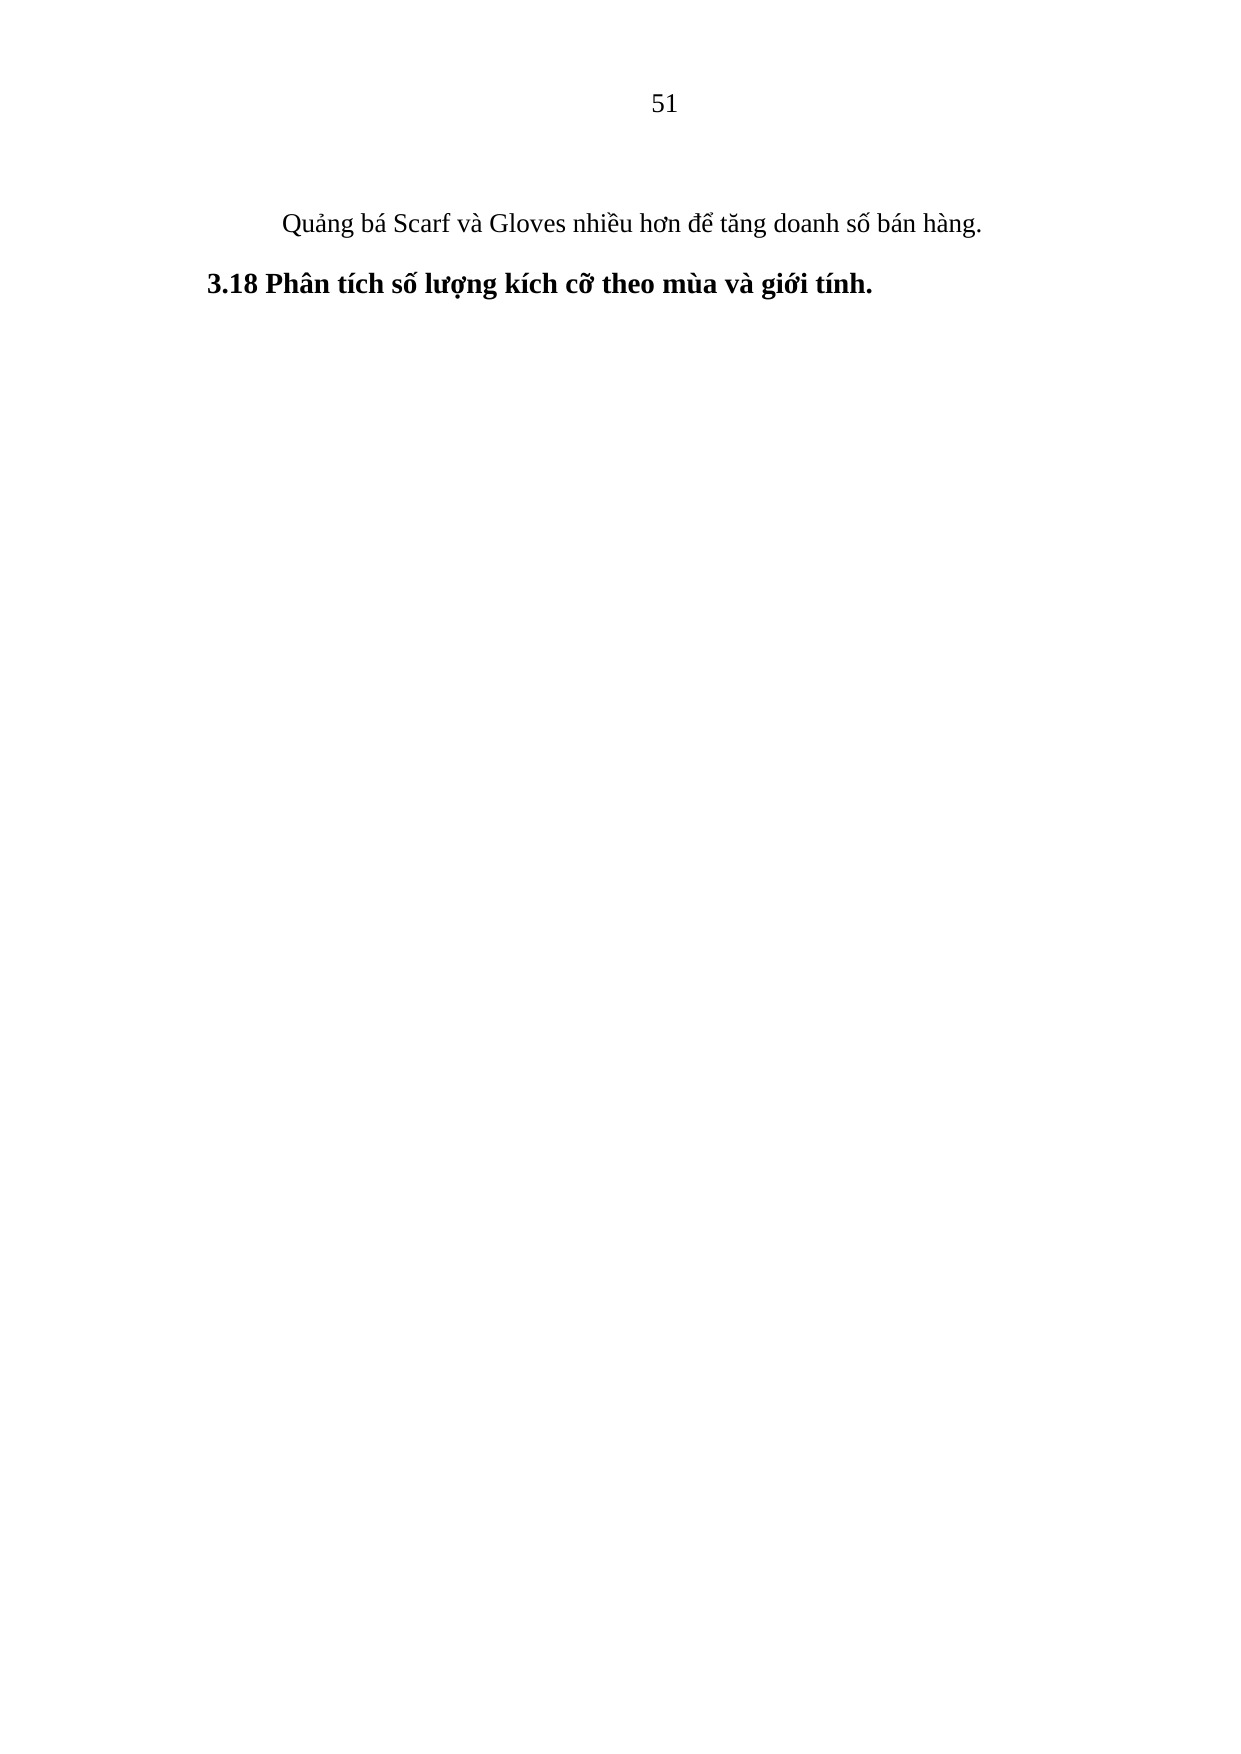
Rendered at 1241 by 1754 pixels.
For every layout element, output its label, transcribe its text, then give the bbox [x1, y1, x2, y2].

text Quảng bá Scarf và Gloves nhiều hơn để tăng doanh số bán hàng. [207, 207, 1122, 238]
subtitle Phân tích số lượng kích cỡ theo mùa và giới tính. [207, 266, 1122, 299]
